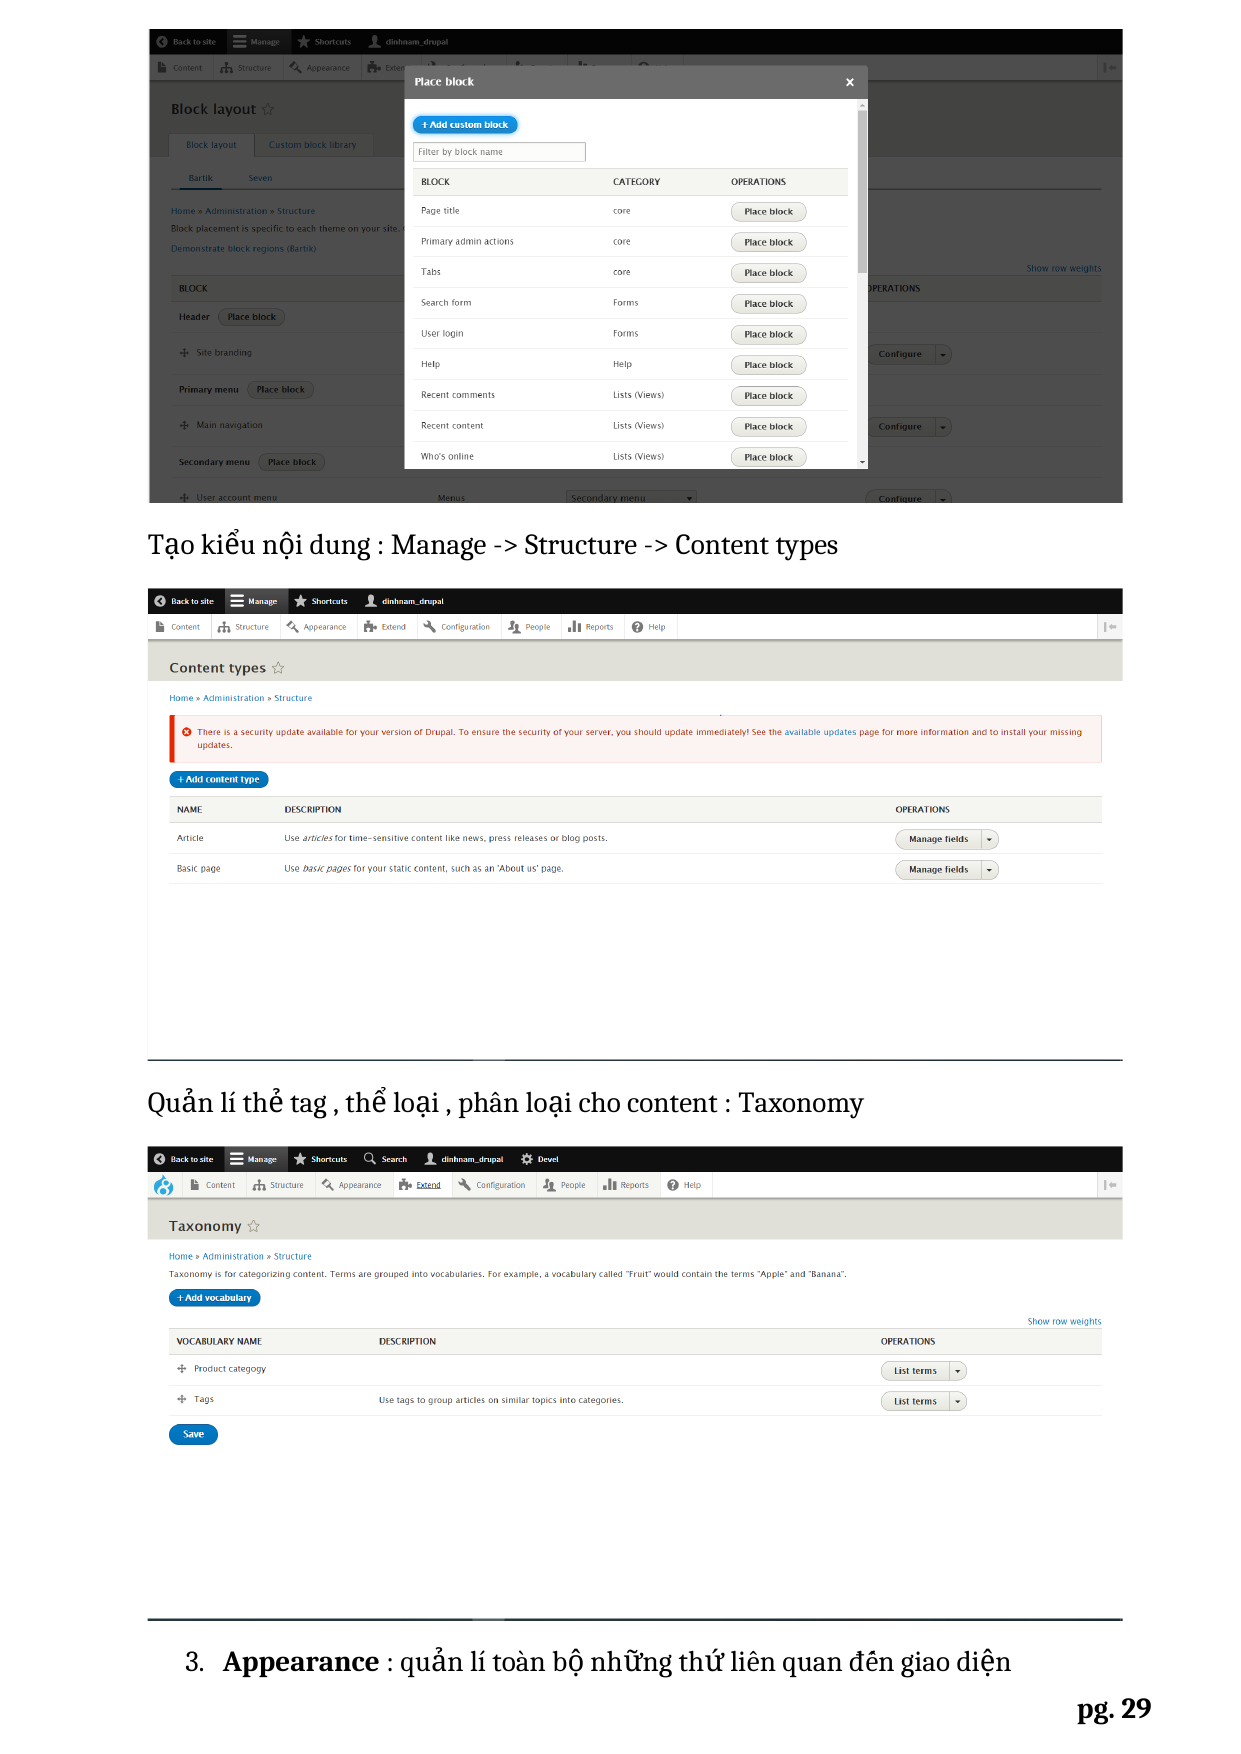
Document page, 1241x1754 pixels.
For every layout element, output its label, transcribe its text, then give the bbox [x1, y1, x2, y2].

picture [147, 29, 1123, 503]
text Quản lí thẻ tag , thể loại , phân loại cho content : Taxonomy [148, 1086, 1152, 1119]
text Tạo kiểu nội dung : Manage -> Structure -> Content types [148, 528, 1152, 562]
picture [147, 1145, 1123, 1621]
picture [147, 587, 1123, 1061]
list Appearance : quản lí toàn bộ những thứ liên quan đến giao diện [185, 1645, 1152, 1679]
